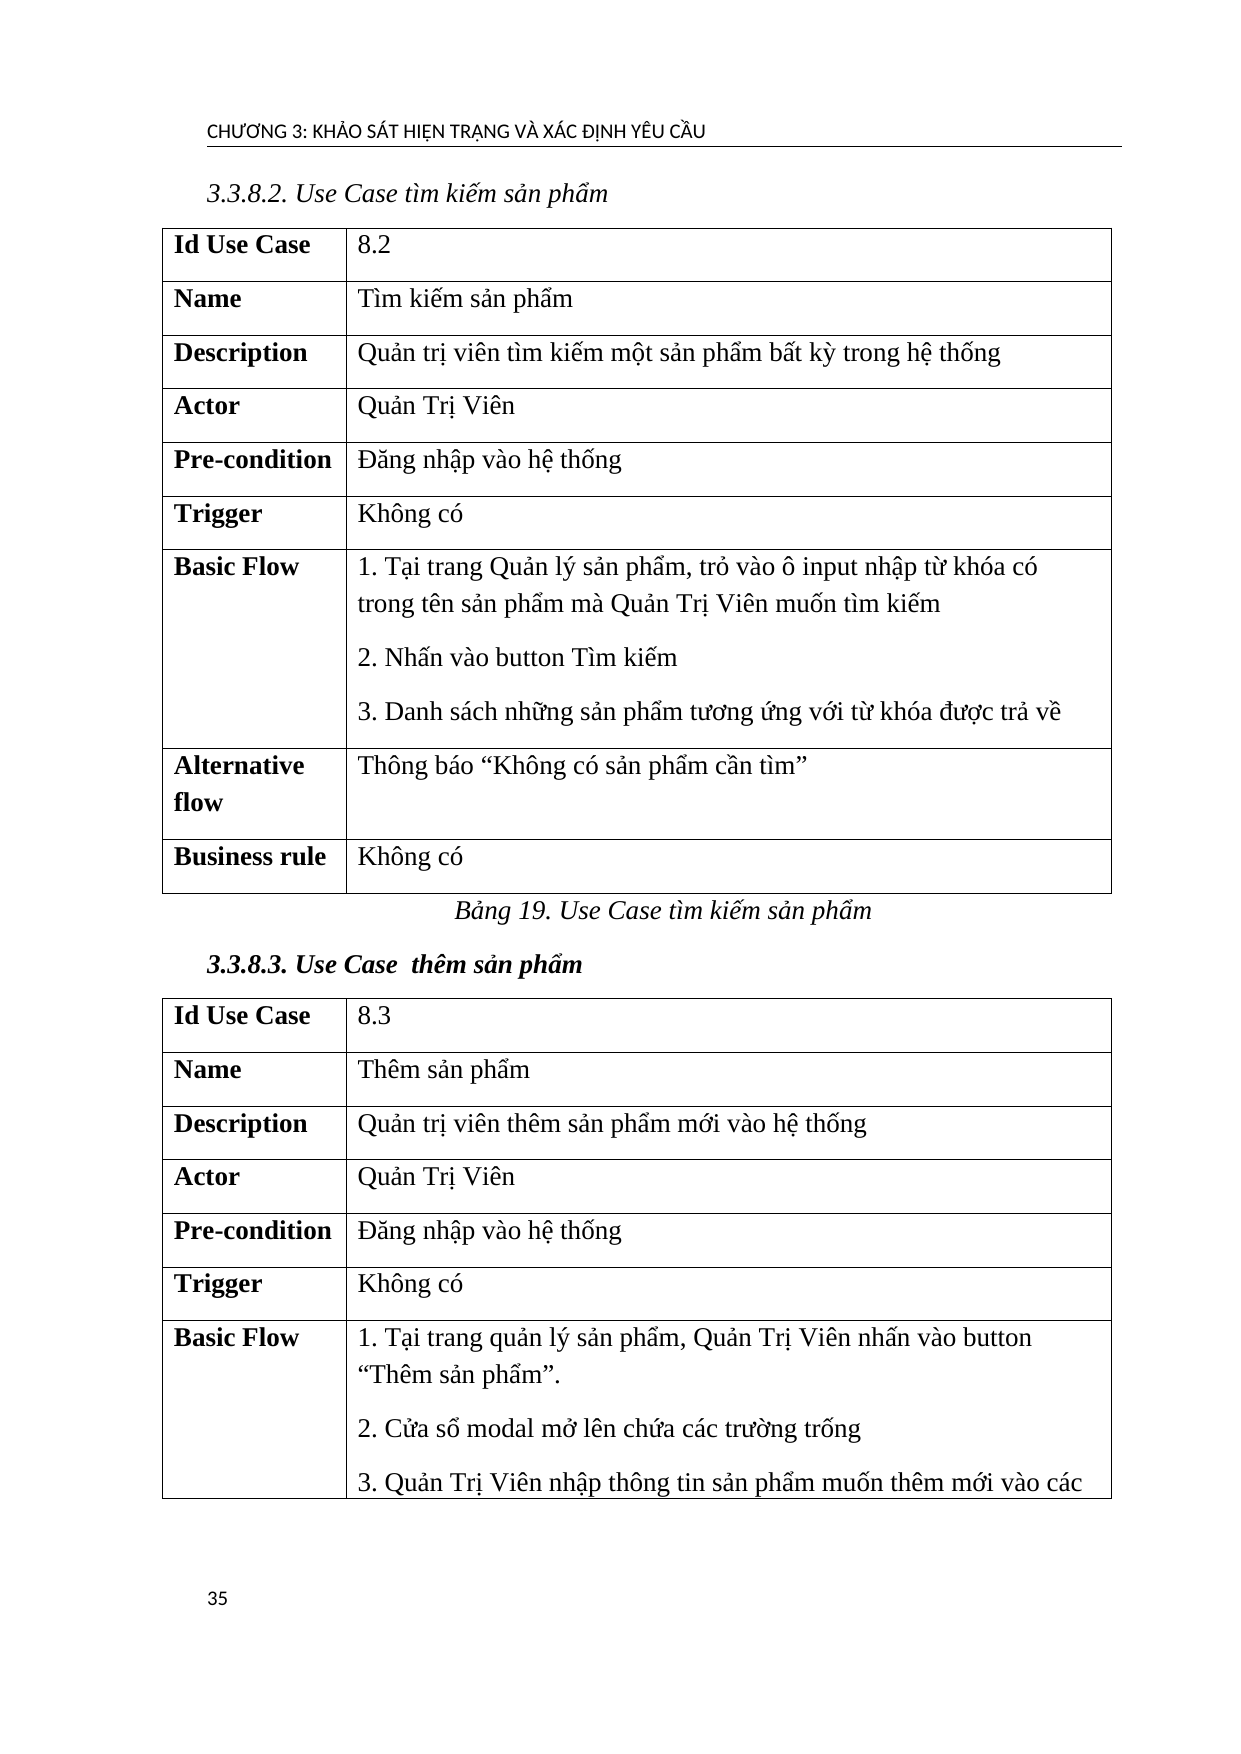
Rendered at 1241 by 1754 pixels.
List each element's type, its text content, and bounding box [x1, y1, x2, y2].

table_cell Description [163, 1107, 346, 1159]
table_cell Basic Flow [163, 550, 346, 748]
table_header 8.3 [347, 999, 1111, 1052]
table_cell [347, 1321, 1111, 1498]
table_cell Thêm sản phẩm [347, 1053, 1111, 1106]
text 3.3.8.3. Use Case thêm sản phẩm [207, 948, 1122, 979]
table_cell Pre-condition [163, 1214, 346, 1267]
table_cell Đăng nhập vào hệ thống [347, 1214, 1111, 1267]
table_cell Tìm kiếm sản phẩm [347, 282, 1111, 335]
table_cell Quản trị viên thêm sản phẩm mới vào hệ thống [347, 1107, 1111, 1159]
table_cell Alternative flow [163, 749, 346, 839]
table_cell Trigger [163, 497, 346, 549]
table_cell 1. Tại trang Quản lý sản phẩm, trỏ vào ô input nhập từ khóa có trong tên sản phẩm mà Quản Trị Viên muốn tìm kiếm 2. Nhấn vào button Tìm kiếm 3. Danh sách những sản phẩm tương ứng với từ khóa được trả về [347, 550, 1111, 748]
table_cell Thông báo “Không có sản phẩm cần tìm” [347, 749, 1111, 839]
table_cell Quản trị viên tìm kiếm một sản phẩm bất kỳ trong hệ thống [347, 336, 1111, 388]
table_cell Actor [163, 389, 346, 442]
table_header Id Use Case [163, 229, 346, 281]
table_cell Quản Trị Viên [347, 389, 1111, 442]
table_cell Actor [163, 1160, 346, 1213]
table_cell Business rule [163, 840, 346, 893]
text Bảng 19. Use Case tìm kiếm sản phẩm [207, 894, 1122, 925]
table_cell Basic Flow [163, 1321, 346, 1498]
table_cell Không có [347, 497, 1111, 549]
table_cell Không có [347, 1268, 1111, 1320]
table_cell Name [163, 282, 346, 335]
table_cell Description [163, 336, 346, 388]
table_header Id Use Case [163, 999, 346, 1052]
table_header 8.2 [347, 229, 1111, 281]
table_cell Pre-condition [163, 443, 346, 496]
text 3.3.8.2. Use Case tìm kiếm sản phẩm [207, 177, 1122, 208]
table_cell Quản Trị Viên [347, 1160, 1111, 1213]
table_cell Đăng nhập vào hệ thống [347, 443, 1111, 496]
table_cell Name [163, 1053, 346, 1106]
table_cell Trigger [163, 1268, 346, 1320]
table_cell Không có [347, 840, 1111, 893]
